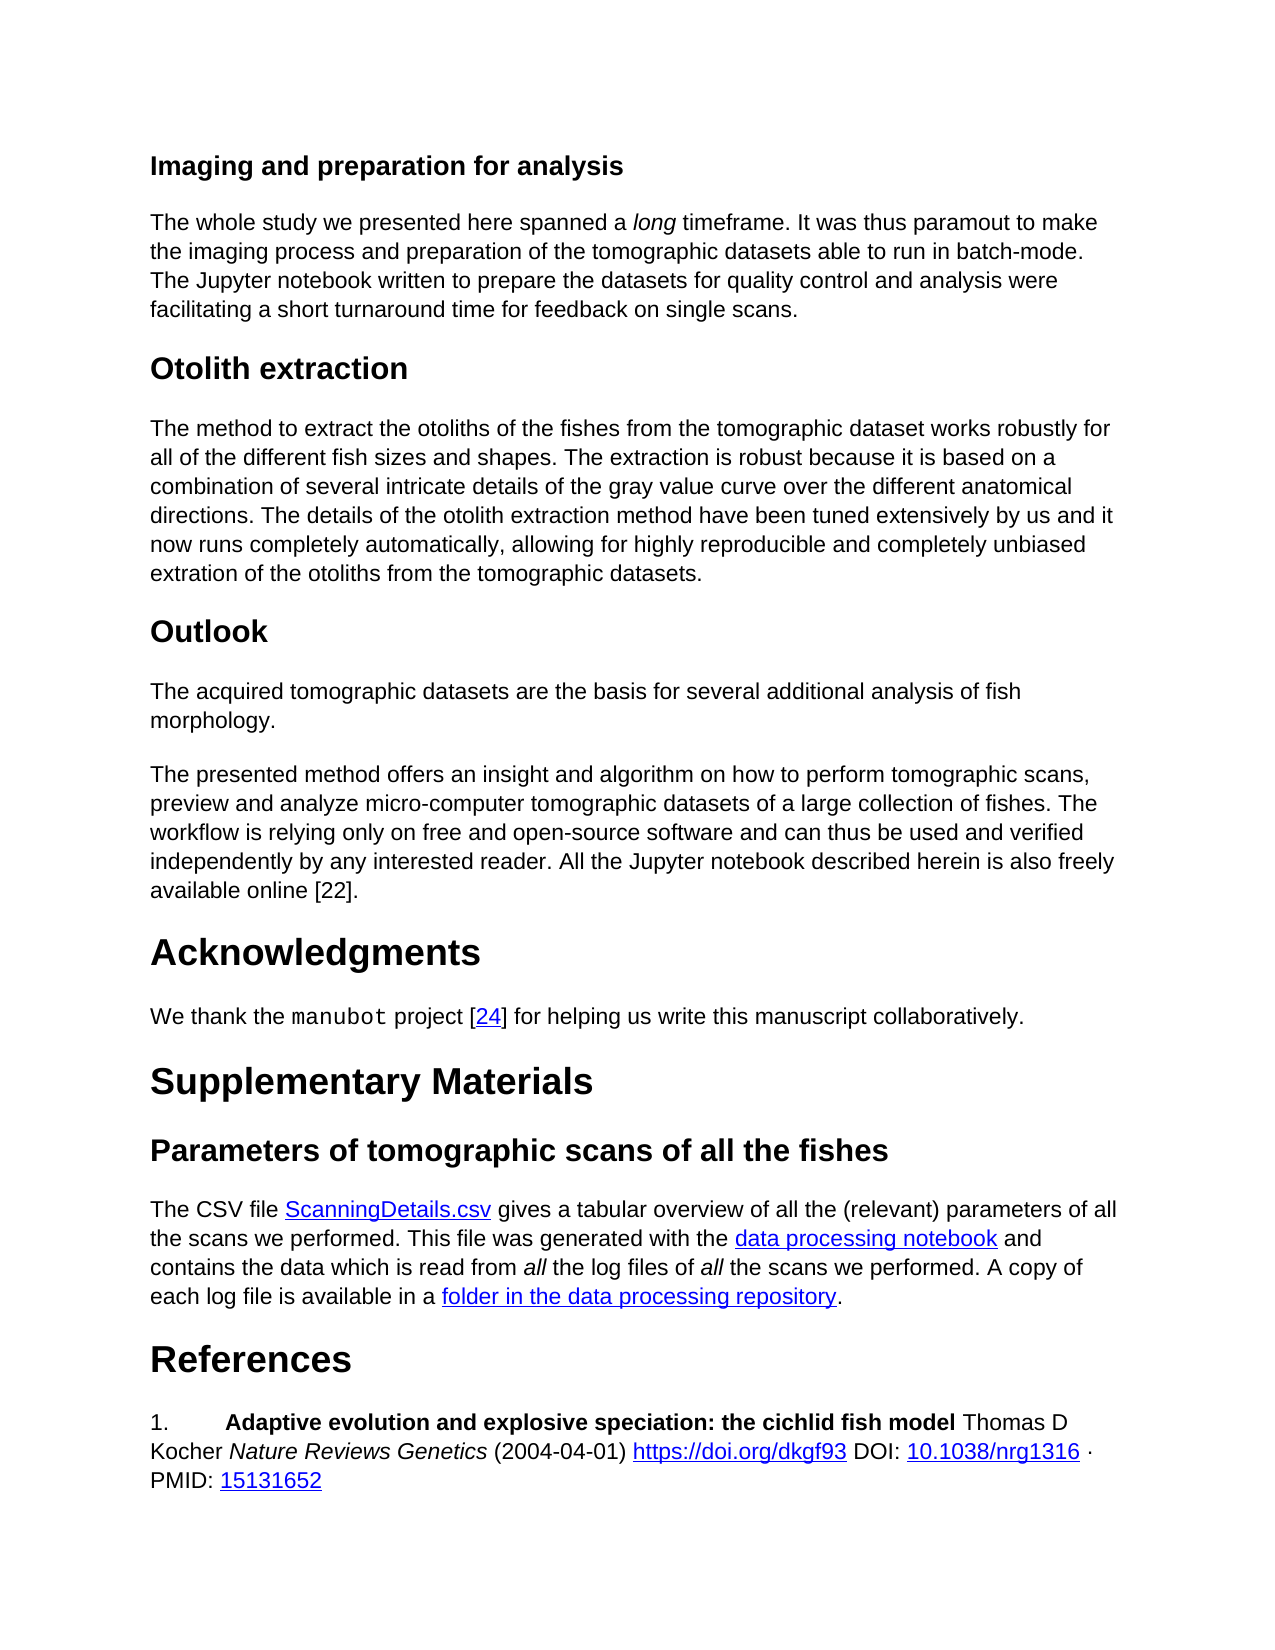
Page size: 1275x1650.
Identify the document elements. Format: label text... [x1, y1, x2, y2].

text We thank the manubot project [24] for helping us write this manuscript collaboratively. [150, 1003, 1125, 1031]
subtitle Acknowledgments [150, 931, 1125, 974]
text The CSV file ScanningDetails.csv gives a tabular overview of all the (relevant) parameters of all the scans we performed. This file was generated with the data processing notebook and contains the data which is read from all the log files of all the scans we performed. A copy of each log file is available in a folder in the data processing repository. [150, 1196, 1125, 1309]
text 1. Adaptive evolution and explosive speciation: the cichlid fish model Thomas D Kocher Nature Reviews Genetics (2004-04-01) https://doi.org/dkgf93 DOI: 10.1038/nrg1316 · PMID: 15131652 [150, 1409, 1125, 1493]
text The whole study we presented here spanned a long timeframe. It was thus paramout to make the imaging process and preparation of the tomographic datasets able to run in batch-mode. The Jupyter notebook written to prepare the datasets for quality control and analysis were facilitating a short turnaround time for feedback on single scans. [150, 209, 1125, 323]
subtitle Supplementary Materials [150, 1059, 1125, 1102]
subtitle Outlook [150, 613, 1125, 649]
subtitle References [150, 1337, 1125, 1380]
subtitle Parameters of tomographic scans of all the fishes [150, 1132, 1125, 1167]
subtitle Otolith extraction [150, 350, 1125, 386]
text The presented method offers an insight and algorithm on how to perform tomographic scans, preview and analyze micro-computer tomographic datasets of a large collection of fishes. The workflow is relying only on free and open-source software and can thus be used and verified independently by any interested reader. All the Jupyter notebook described herein is also freely available online [22]. [150, 761, 1125, 903]
text The acquired tomographic datasets are the basis for several additional analysis of fish morphology. [150, 678, 1125, 733]
subtitle Imaging and preparation for analysis [150, 150, 1125, 181]
text The method to extract the otoliths of the fishes from the tomographic dataset works robustly for all of the different fish sizes and shapes. The extraction is robust because it is based on a combination of several intricate details of the gray value curve over the different anatomical directions. The details of the otolith extraction method have been tuned extensively by us and it now runs completely automatically, allowing for highly reproducible and completely unbiased extration of the otoliths from the tomographic datasets. [150, 415, 1125, 586]
